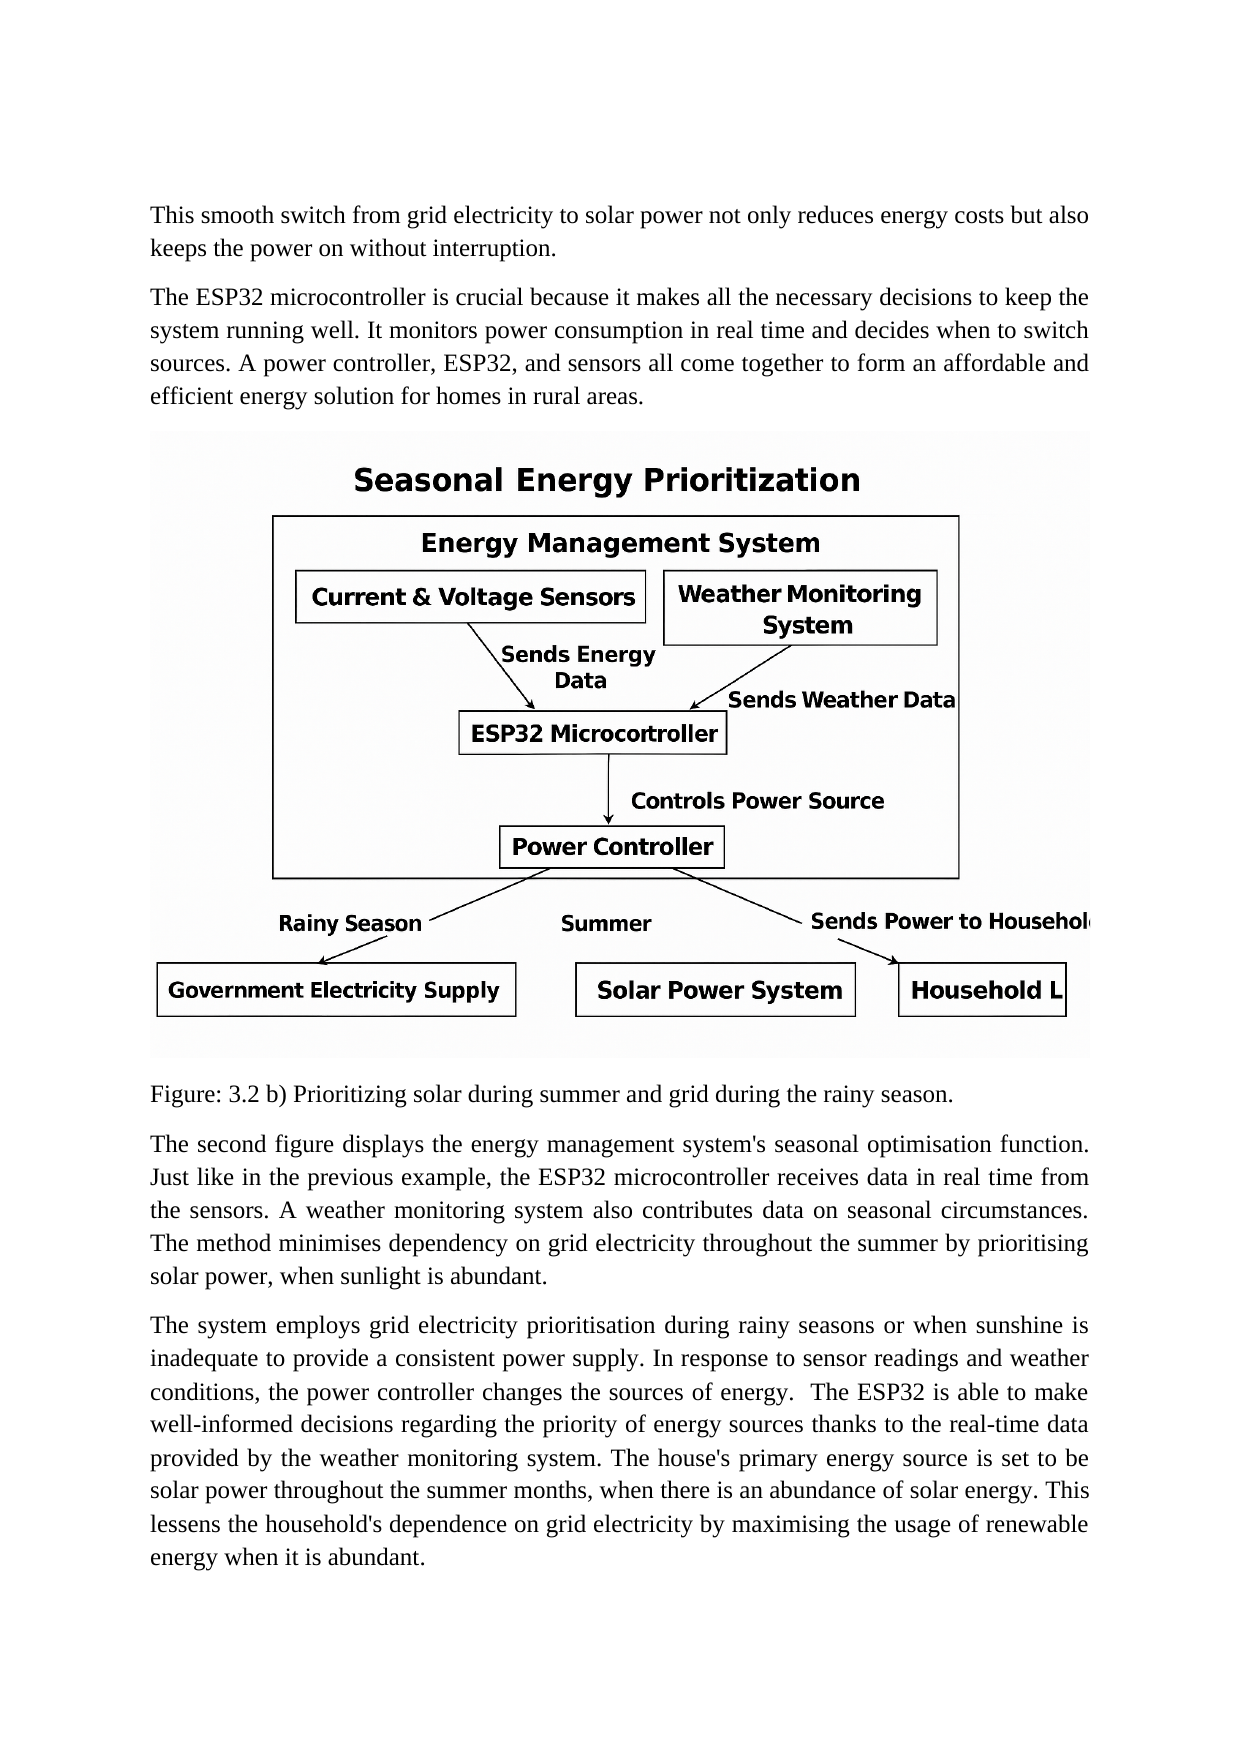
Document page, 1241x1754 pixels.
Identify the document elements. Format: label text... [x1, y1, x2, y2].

text The second figure displays the energy management system's seasonal optimisation function. Just like in the previous example, the ESP32 microcontroller receives data in real time from the sensors. A weather monitoring system also contributes data on seasonal circumstances. The method minimises dependency on grid electricity throughout the summer by prioritising solar power, when sunlight is abundant. [150, 1129, 1090, 1289]
text Figure: 3.2 b) Prioritizing solar during summer and grid during the rainy season. [150, 1079, 1090, 1108]
text This smooth switch from grid electricity to solar power not only reduces energy costs but also keeps the power on without interruption. [150, 200, 1090, 261]
text The ESP32 microcontroller is crucial because it makes all the necessary decisions to keep the system running well. It monitors power consumption in real time and decides when to switch sources. A power controller, ESP32, and sensors all come together to form an affordable and efficient energy solution for homes in rural areas. [150, 282, 1090, 410]
text The system employs grid electricity prioritisation during rainy seasons or when sunshine is inadequate to provide a consistent power supply. In response to sensor readings and weather conditions, the power controller changes the sources of energy. The ESP32 is able to make well-informed decisions regarding the priority of energy sources thanks to the real-time data provided by the weather monitoring system. The house's primary energy source is set to be solar power throughout the summer months, when there is an abundance of solar energy. This lessens the household's dependence on grid electricity by maximising the usage of renewable energy when it is abundant. [150, 1311, 1090, 1570]
picture [150, 431, 1091, 1058]
